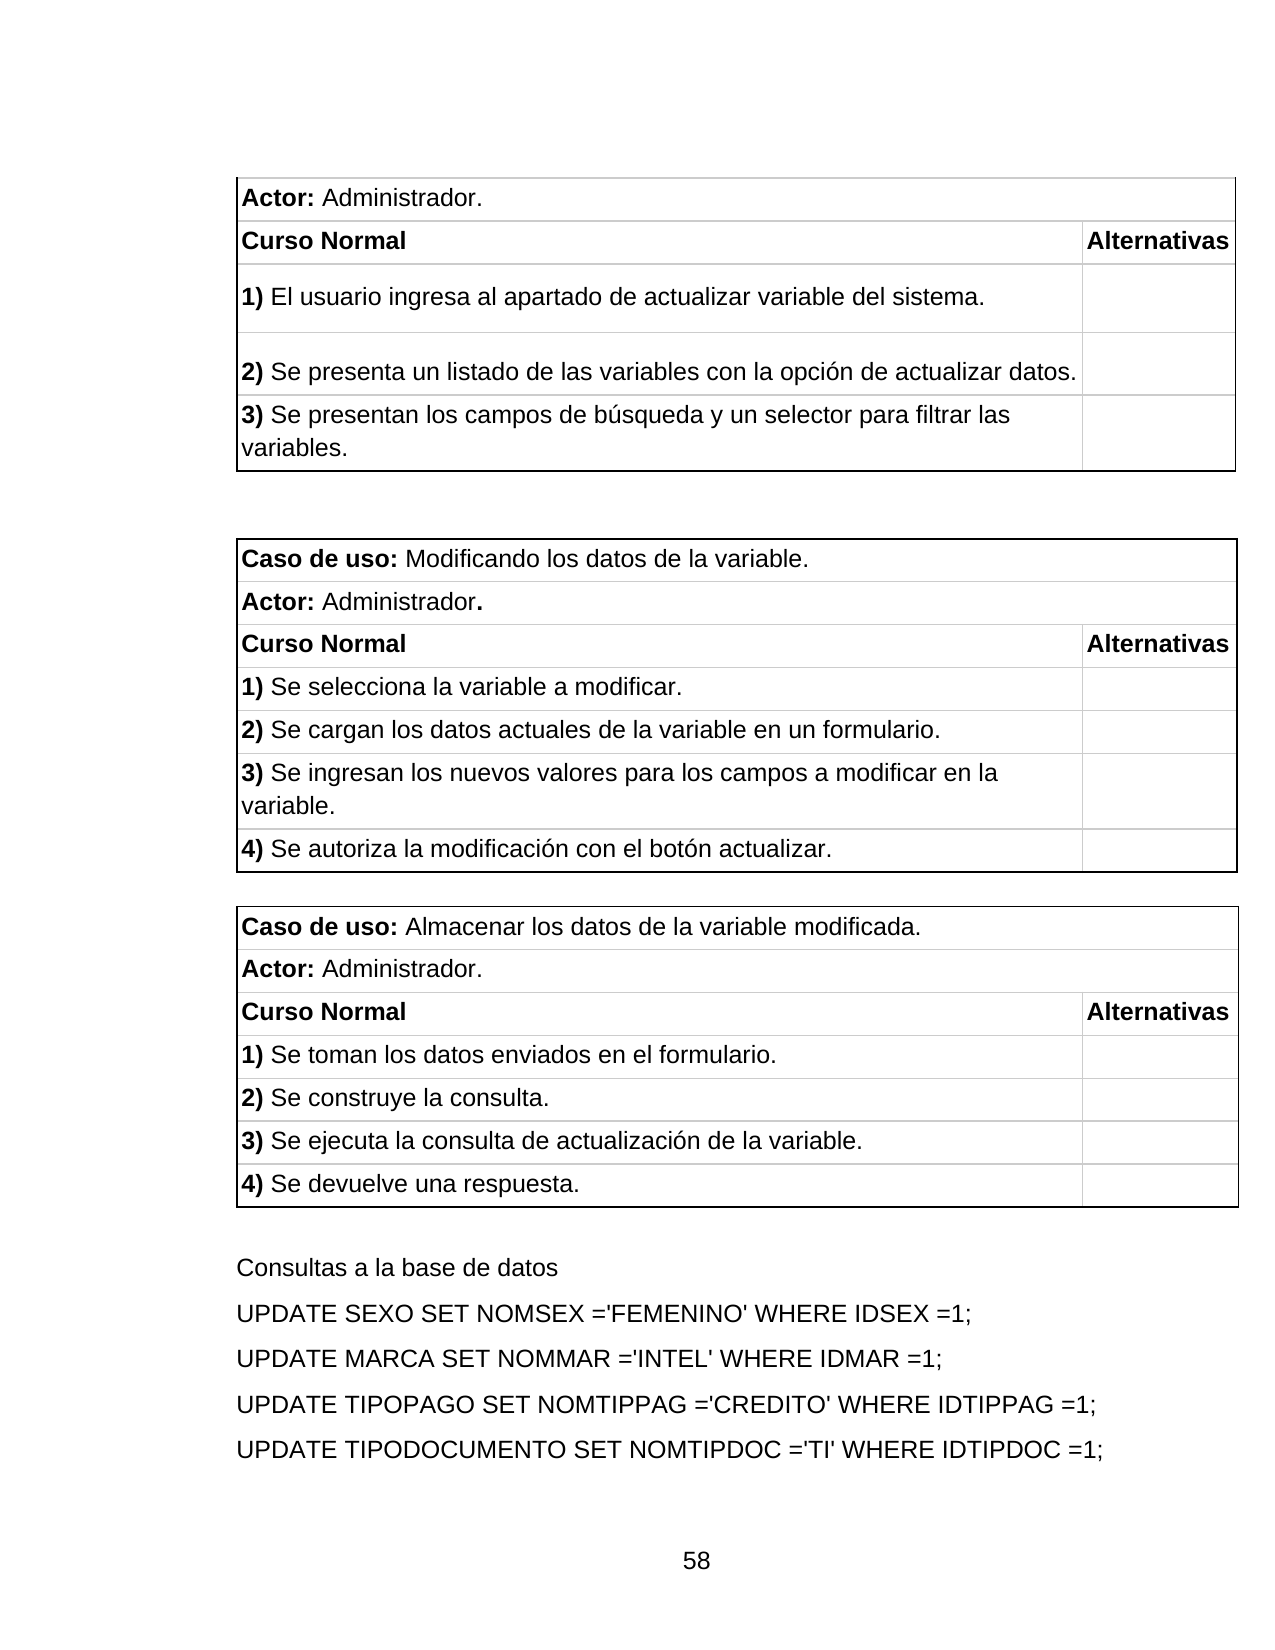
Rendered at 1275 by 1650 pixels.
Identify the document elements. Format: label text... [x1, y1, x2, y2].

table_cell Actor: Administrador. [238, 582, 1236, 624]
table_header Caso de uso: Modificando los datos de la variable. [238, 540, 1236, 581]
table_cell [1083, 396, 1235, 470]
table_cell 4) Se devuelve una respuesta. [238, 1165, 1082, 1206]
table_cell [1083, 1122, 1238, 1163]
table_cell 1) Se selecciona la variable a modificar. [238, 668, 1082, 709]
table_cell [1083, 265, 1235, 332]
table_cell Curso Normal [238, 222, 1082, 263]
table_header Caso de uso: Almacenar los datos de la variable modificada. [238, 907, 1238, 949]
table_cell 1) Se toman los datos enviados en el formulario. [238, 1036, 1082, 1077]
table_cell 4) Se autoriza la modificación con el botón actualizar. [238, 830, 1082, 871]
table_cell 2) Se presenta un listado de las variables con la opción de actualizar datos. [238, 333, 1082, 394]
table_cell [1083, 1036, 1238, 1077]
text UPDATE MARCA SET NOMMAR ='INTEL' WHERE IDMAR =1; [236, 1344, 1157, 1373]
text UPDATE TIPOPAGO SET NOMTIPPAG ='CREDITO' WHERE IDTIPPAG =1; [236, 1390, 1157, 1419]
text Consultas a la base de datos [236, 1253, 1157, 1282]
table_cell [1083, 668, 1236, 709]
table_cell [1083, 1165, 1238, 1206]
table_cell 2) Se construye la consulta. [238, 1079, 1082, 1120]
text UPDATE SEXO SET NOMSEX ='FEMENINO' WHERE IDSEX =1; [236, 1299, 1157, 1328]
table_cell 3) Se ingresan los nuevos valores para los campos a modificar en la variable. [238, 754, 1082, 828]
table_cell 3) Se presentan los campos de búsqueda y un selector para filtrar las variables. [238, 396, 1082, 470]
table_cell [1083, 754, 1236, 828]
table_cell 3) Se ejecuta la consulta de actualización de la variable. [238, 1122, 1082, 1163]
table_cell Alternativas [1083, 993, 1238, 1034]
table_cell Curso Normal [238, 625, 1082, 667]
table_cell Curso Normal [238, 993, 1082, 1034]
table_cell Actor: Administrador. [238, 179, 1235, 220]
table_cell [1083, 333, 1235, 394]
table_cell [1083, 830, 1236, 871]
table_cell 2) Se cargan los datos actuales de la variable en un formulario. [238, 711, 1082, 752]
table_cell Alternativas [1083, 625, 1236, 667]
table_cell 1) El usuario ingresa al apartado de actualizar variable del sistema. [238, 265, 1082, 332]
text UPDATE TIPODOCUMENTO SET NOMTIPDOC ='TI' WHERE IDTIPDOC =1; [236, 1435, 1157, 1464]
table_cell [1083, 711, 1236, 752]
table_cell Alternativas [1083, 222, 1235, 263]
table_cell [1083, 1079, 1238, 1120]
table_cell Actor: Administrador. [238, 950, 1238, 992]
